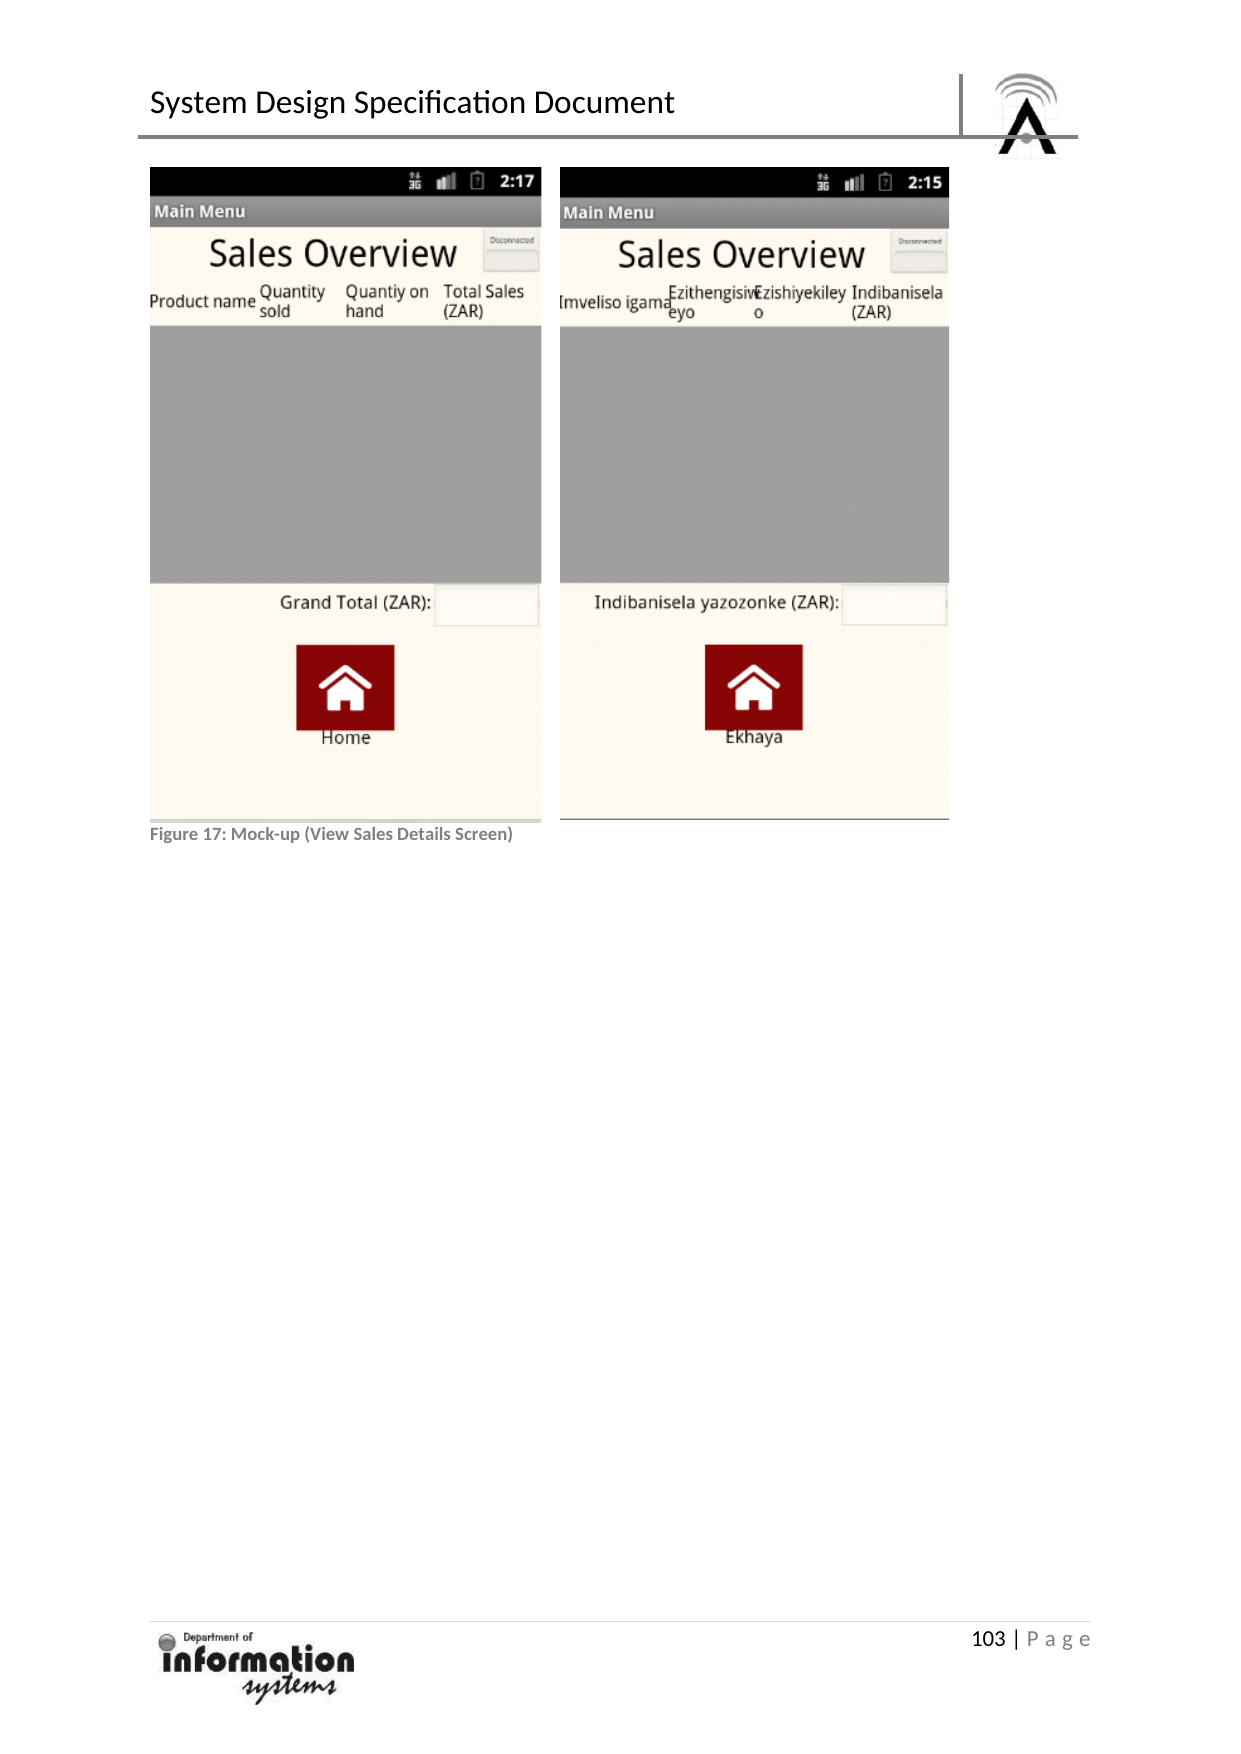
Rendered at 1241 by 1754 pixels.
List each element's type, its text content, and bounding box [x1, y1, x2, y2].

picture [158, 1632, 354, 1705]
picture [150, 167, 542, 823]
picture [560, 167, 950, 820]
